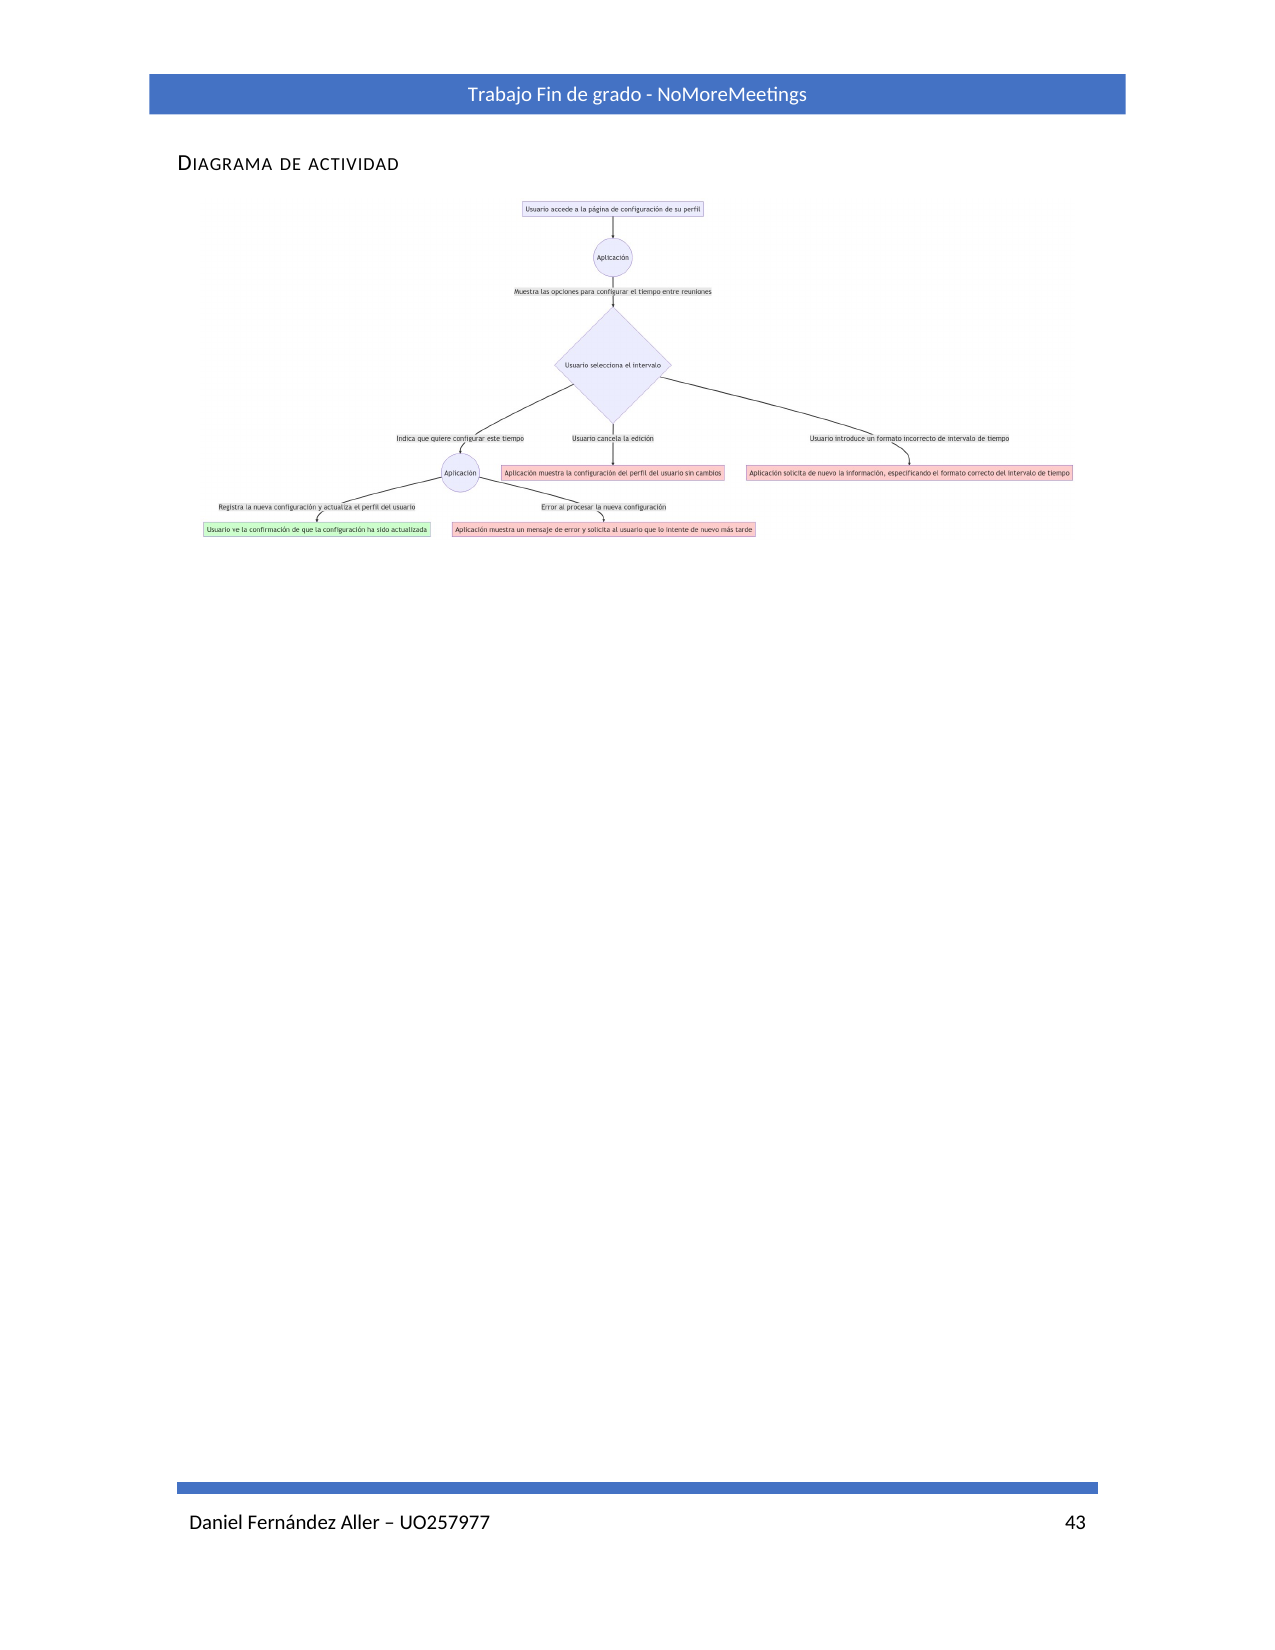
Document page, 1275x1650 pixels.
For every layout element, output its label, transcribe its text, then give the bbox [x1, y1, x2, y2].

subtitle Diagrama de actividad [177, 148, 1098, 176]
picture [200, 198, 1075, 540]
